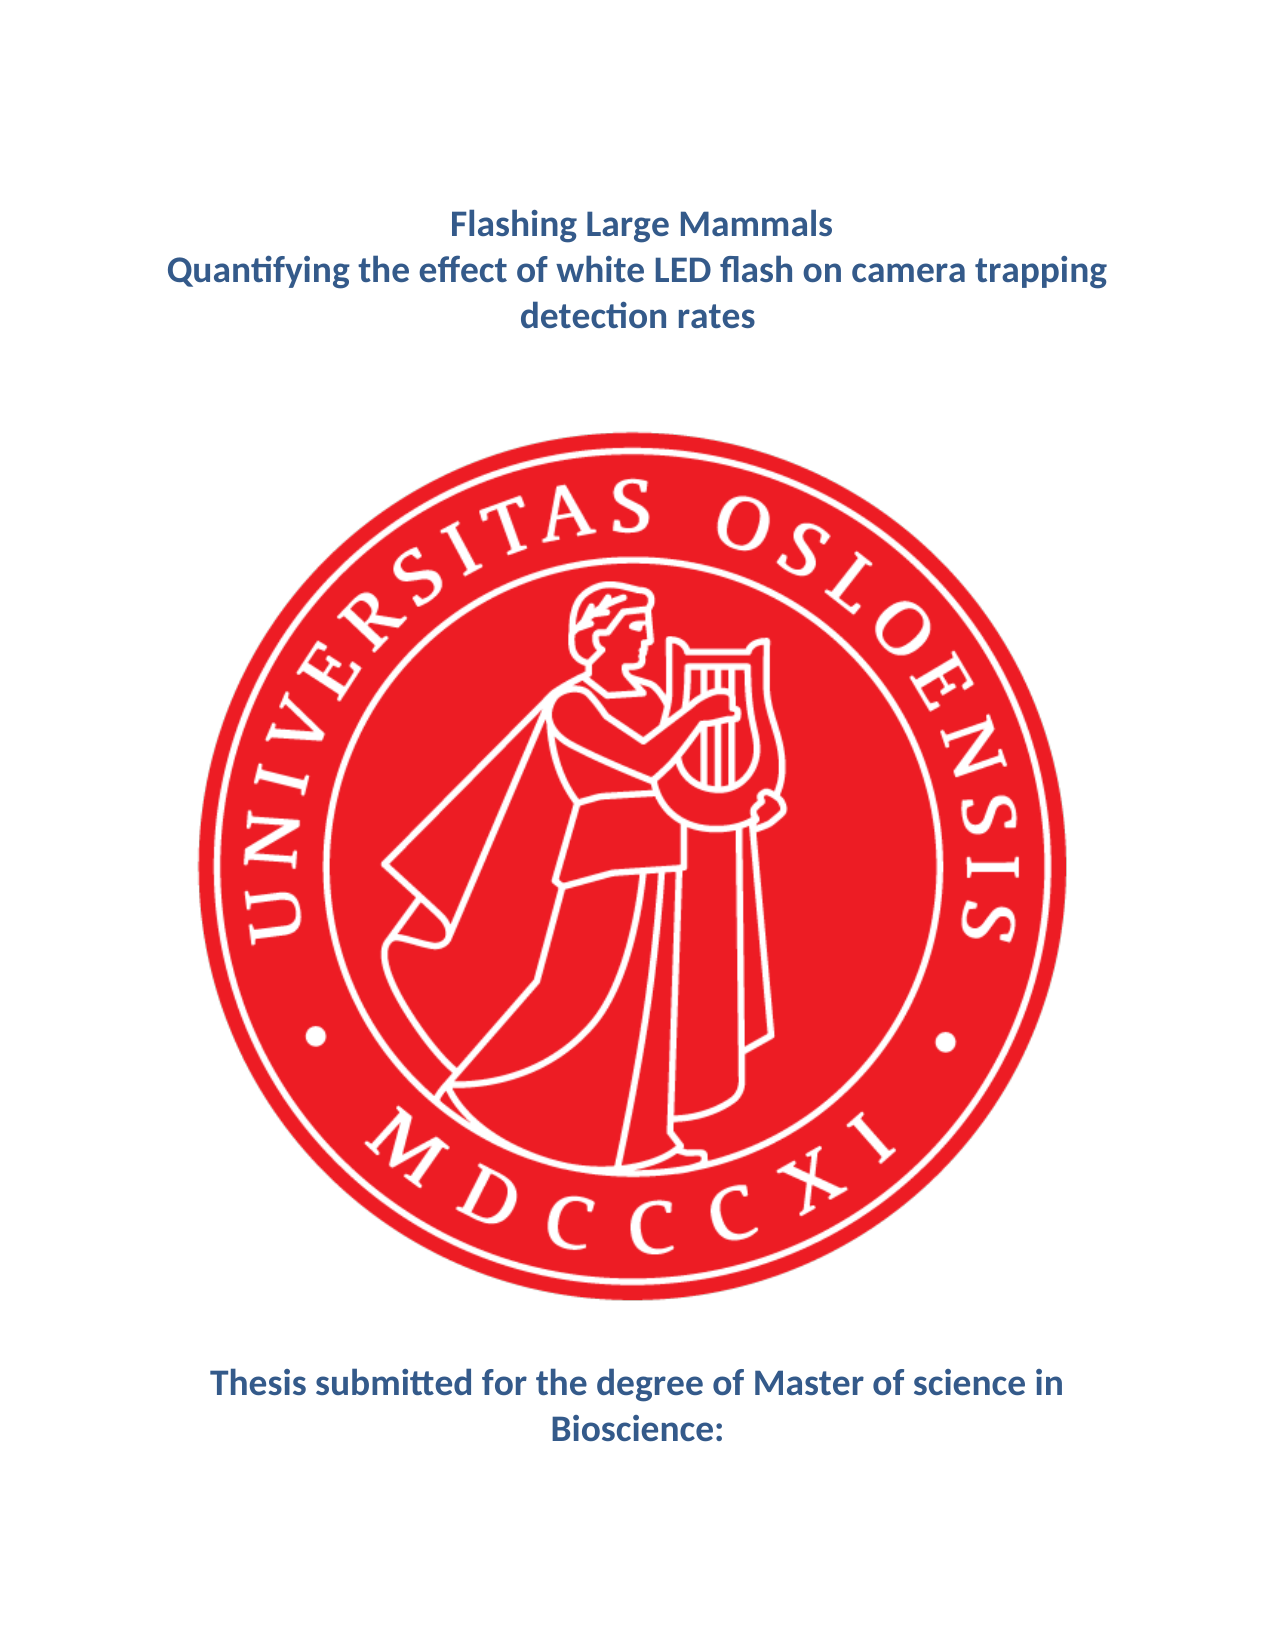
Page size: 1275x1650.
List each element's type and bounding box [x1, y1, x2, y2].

picture [195, 429, 1071, 1305]
title [150, 200, 1125, 1451]
